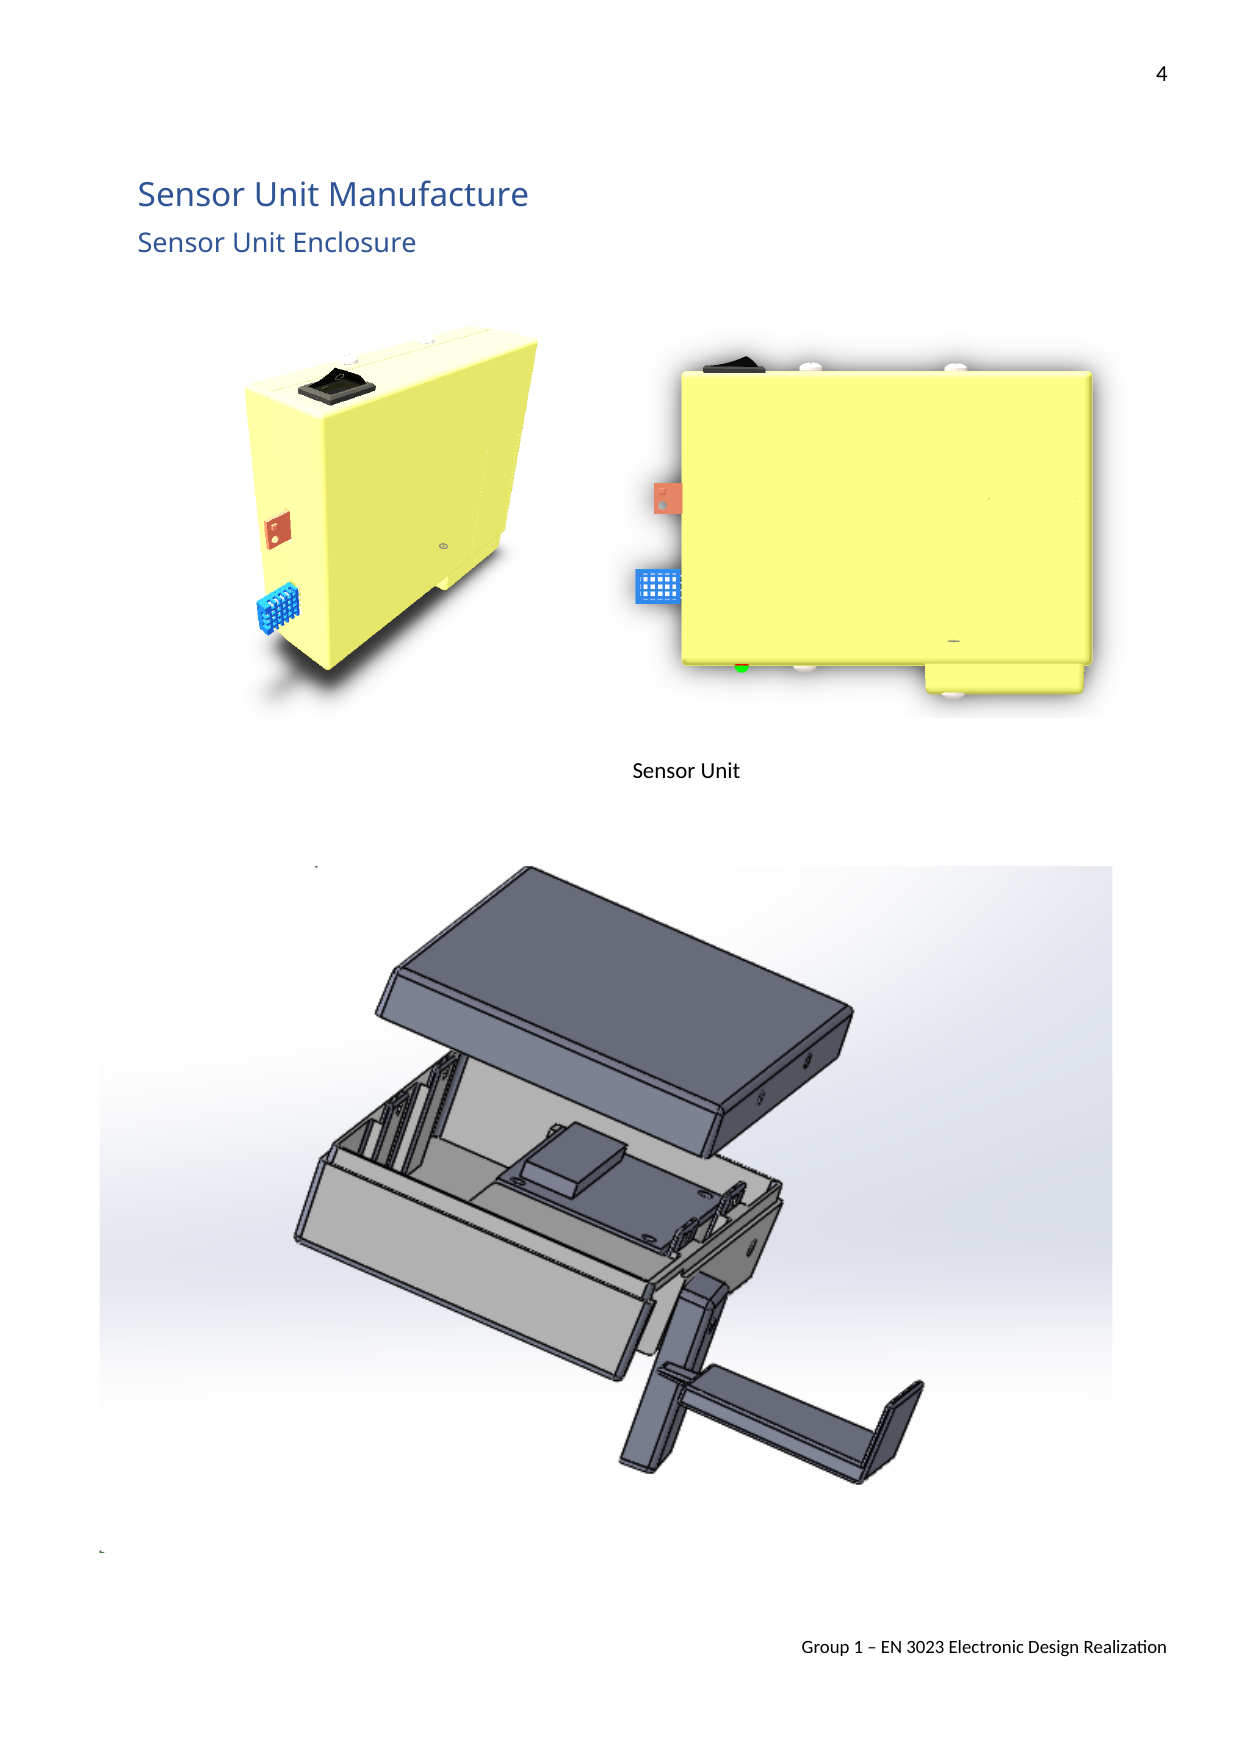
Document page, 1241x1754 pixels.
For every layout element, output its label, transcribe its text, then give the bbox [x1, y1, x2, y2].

picture [99, 866, 1113, 1553]
subtitle Sensor Unit Manufacture [137, 171, 1167, 216]
picture [137, 276, 1185, 760]
subtitle Sensor Unit Enclosure [137, 224, 1167, 261]
